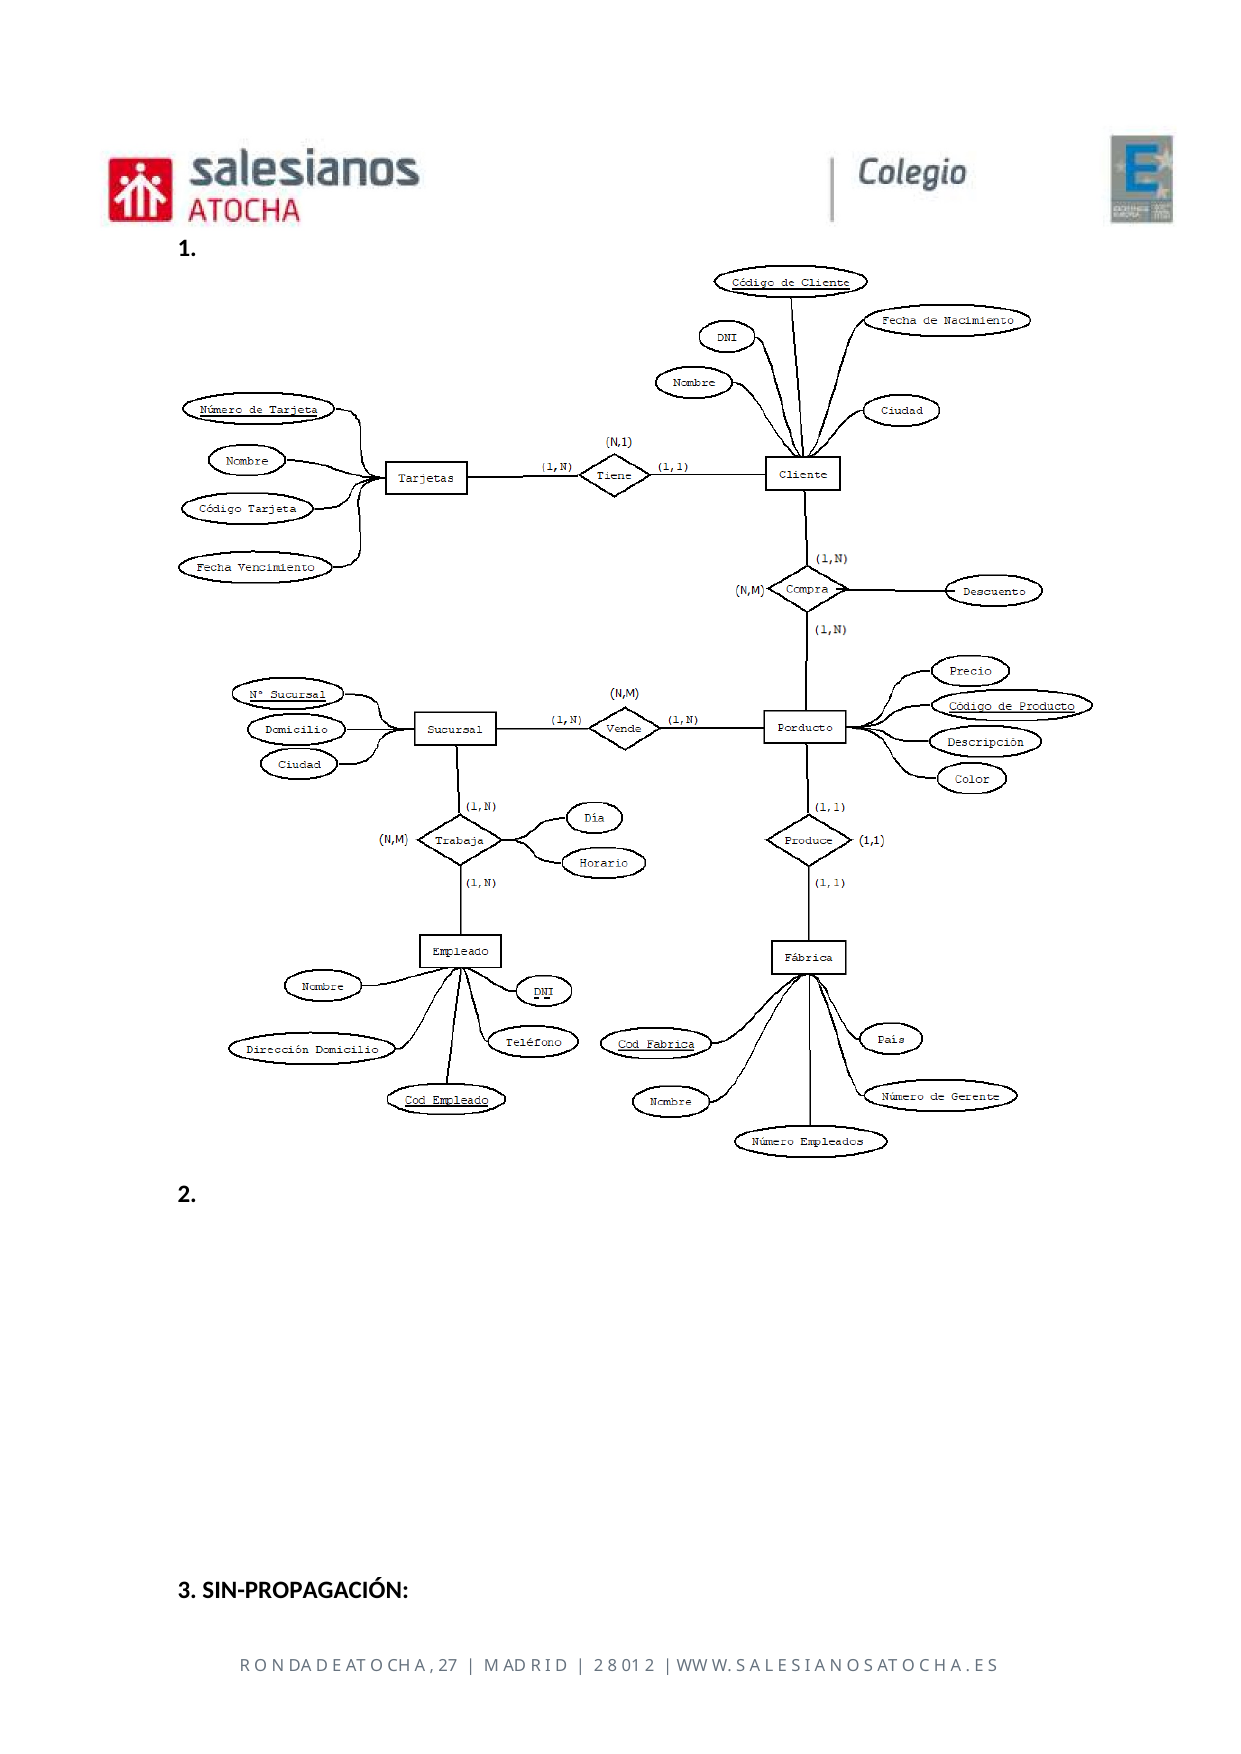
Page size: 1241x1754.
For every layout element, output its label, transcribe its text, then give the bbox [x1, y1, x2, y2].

picture [177, 264, 1093, 1159]
text 1. [177, 232, 1093, 264]
text 2. [177, 1178, 1093, 1208]
picture [0, 0, 1238, 231]
text 3. SIN-PROPAGACIÓN: [177, 1574, 1093, 1605]
